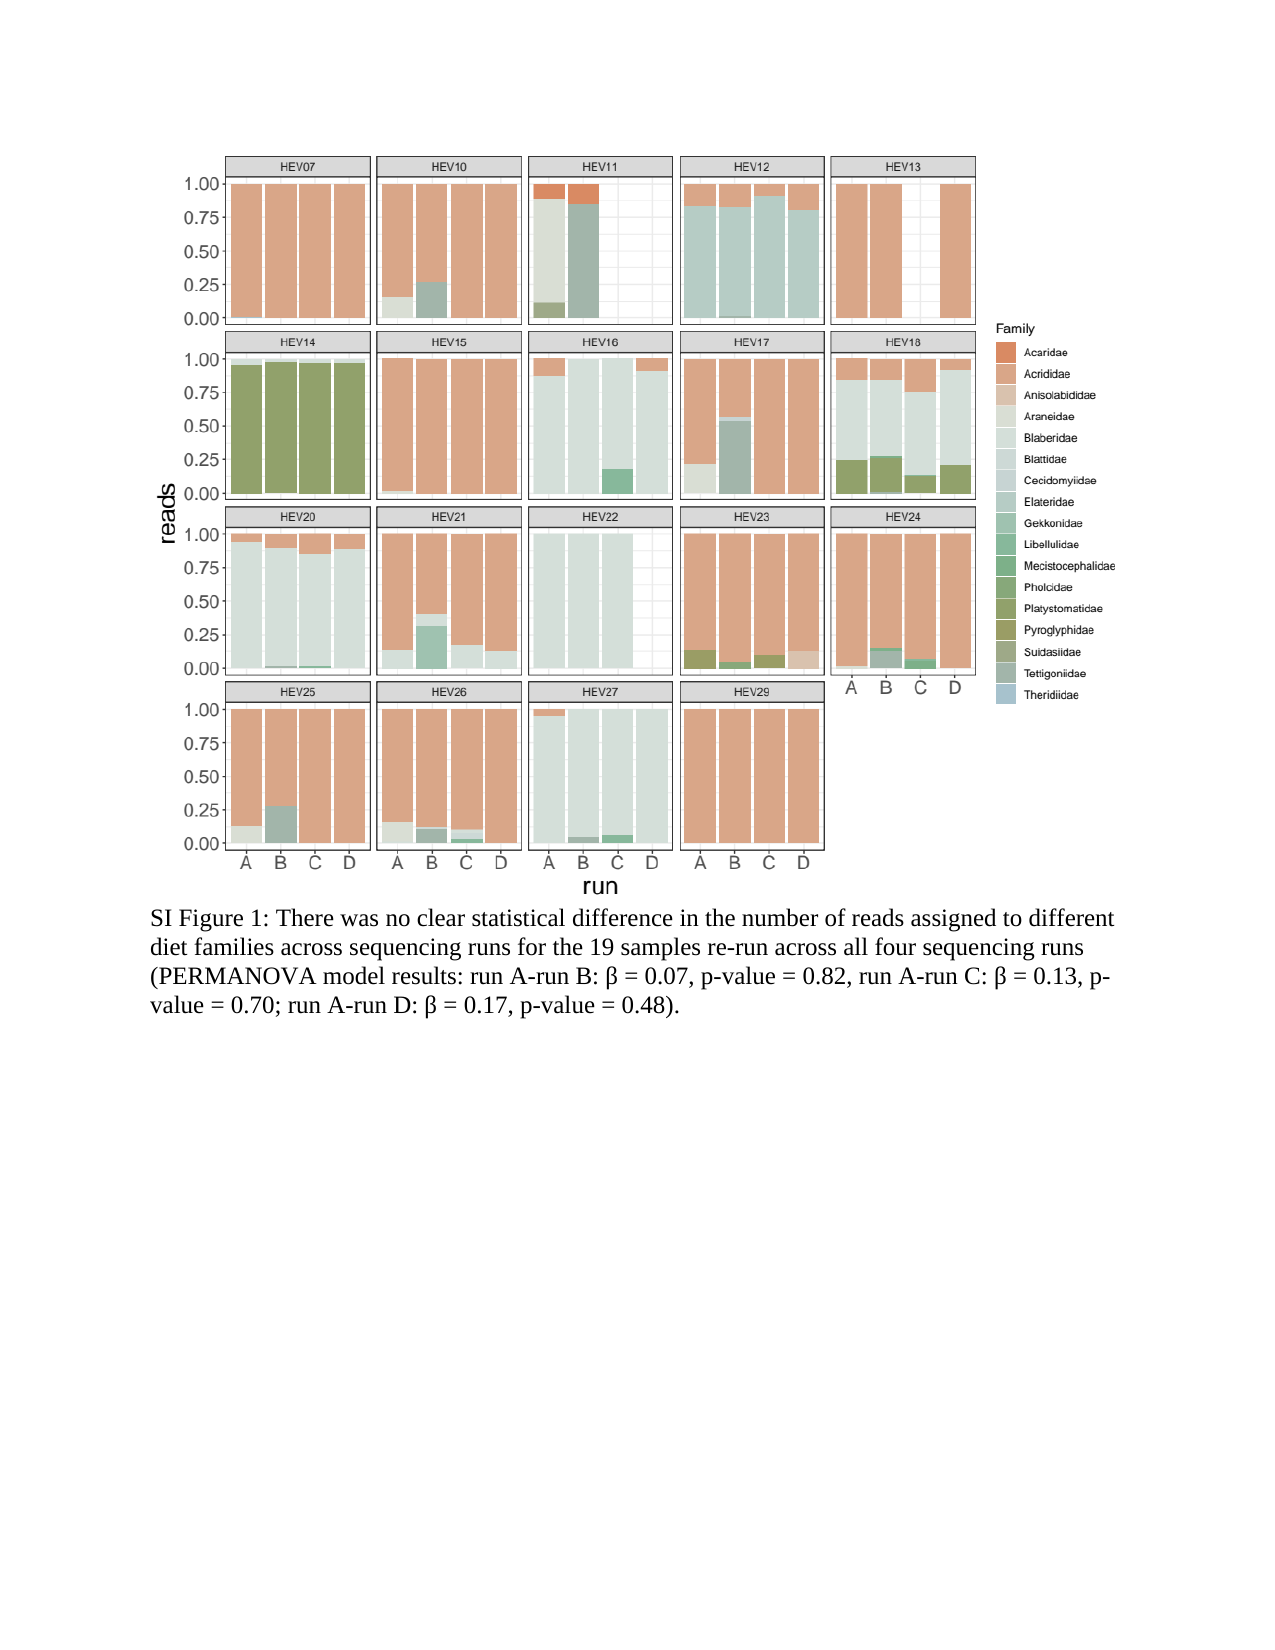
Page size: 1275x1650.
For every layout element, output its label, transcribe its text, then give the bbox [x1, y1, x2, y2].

text SI Figure 1: There was no clear statistical difference in the number of reads assigned to different diet families across sequencing runs for the 19 samples re-run across all four sequencing runs (PERMANOVA model results: run A-run B: β = 0.07, p-value = 0.82, run A-run C: β = 0.13, p-value = 0.70; run A-run D: β = 0.17, p-value = 0.48). [150, 904, 1125, 1018]
